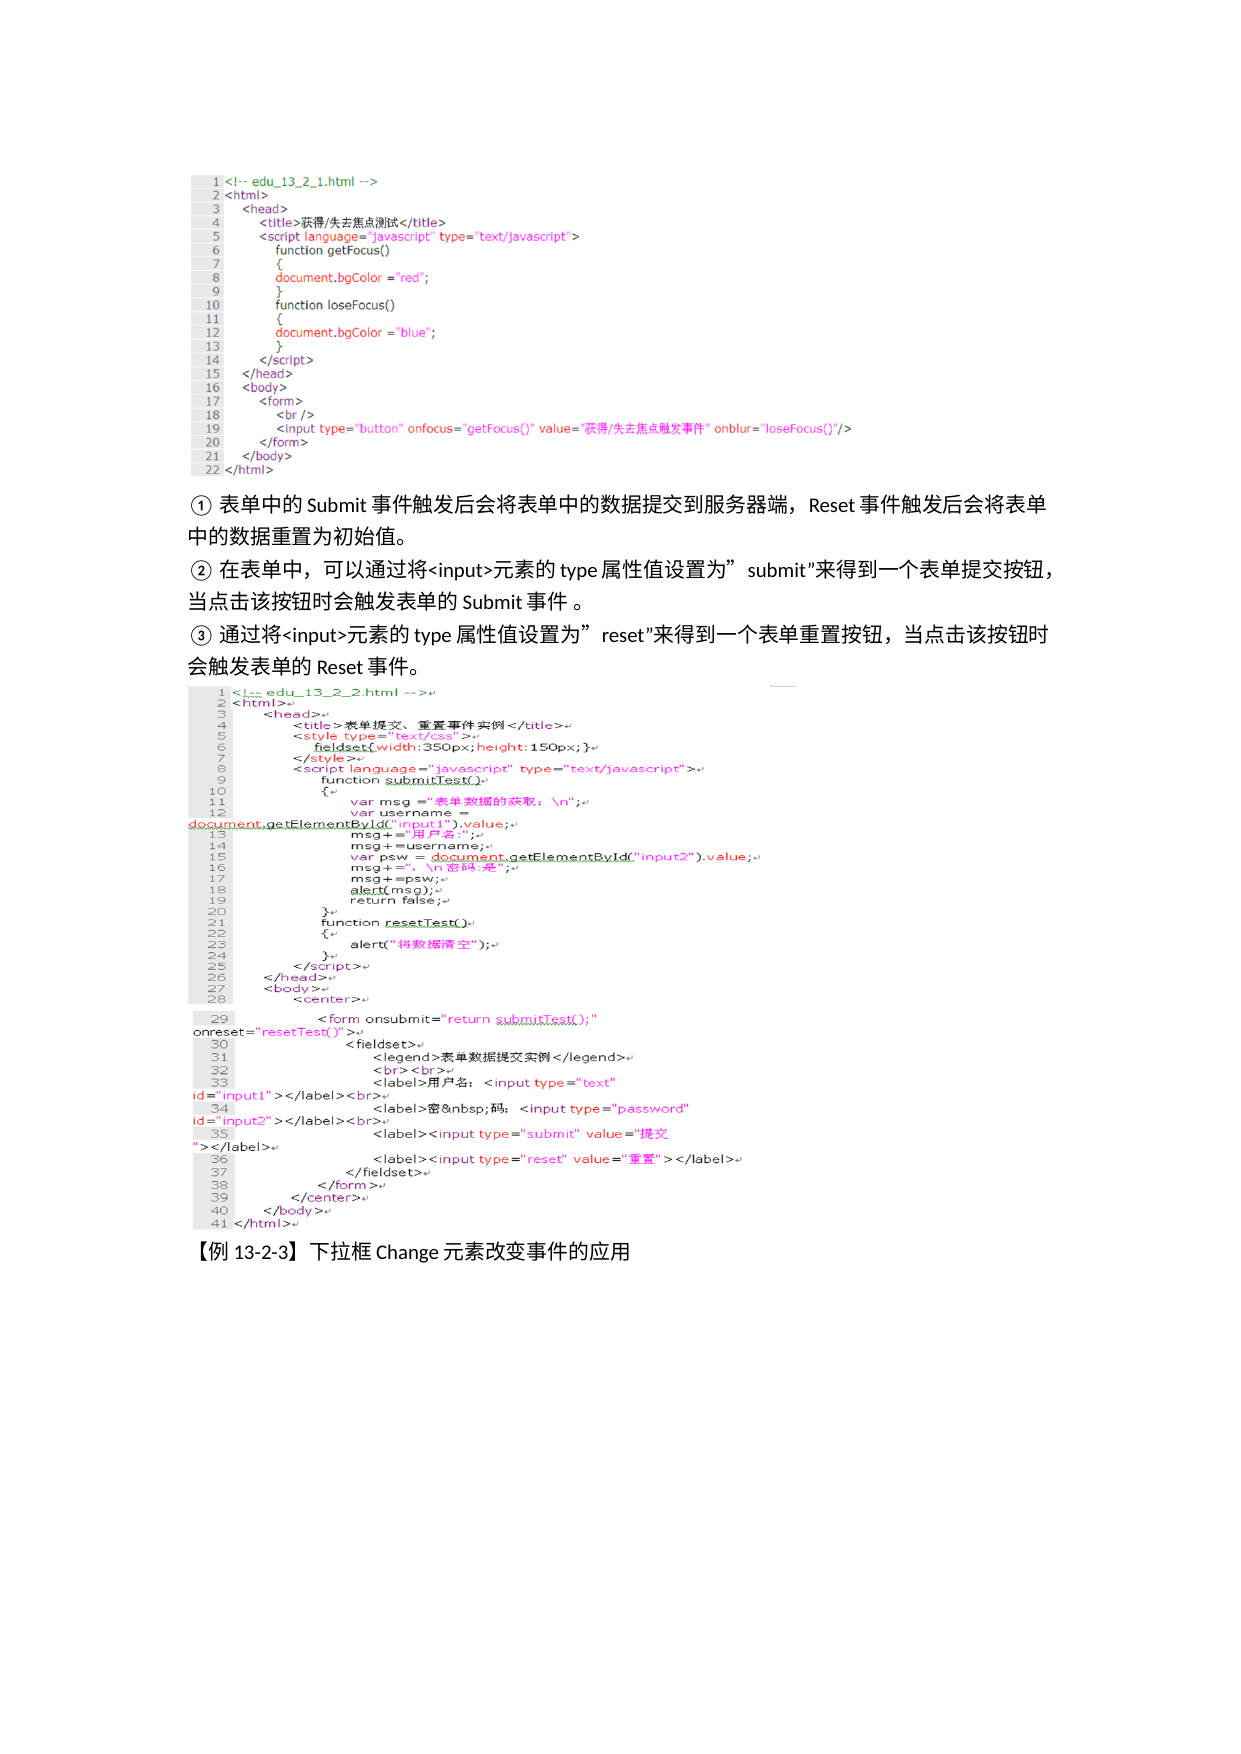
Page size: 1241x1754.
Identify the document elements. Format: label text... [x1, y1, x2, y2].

text ②在表单中，可以通过将<input>元素的type属性值设置为”submit”来得到一个表单提交按钮，当点击该按钮时会触发表单的Submit事件 。 [187, 552, 1053, 617]
text ③通过将<input>元素的type属性值设置为”reset”来得到一个表单重置按钮，当点击该按钮时会触发表单的Reset事件。 [187, 617, 1053, 682]
picture [187, 171, 857, 478]
text ①表单中的Submit事件触发后会将表单中的数据提交到服务器端，Reset事件触发后会将表单中的数据重置为初始值。 [187, 487, 1053, 552]
picture [187, 1011, 842, 1230]
picture [187, 685, 946, 1004]
text 【例13-2-3】下拉框Change元素改变事件的应用 [187, 1234, 1053, 1267]
